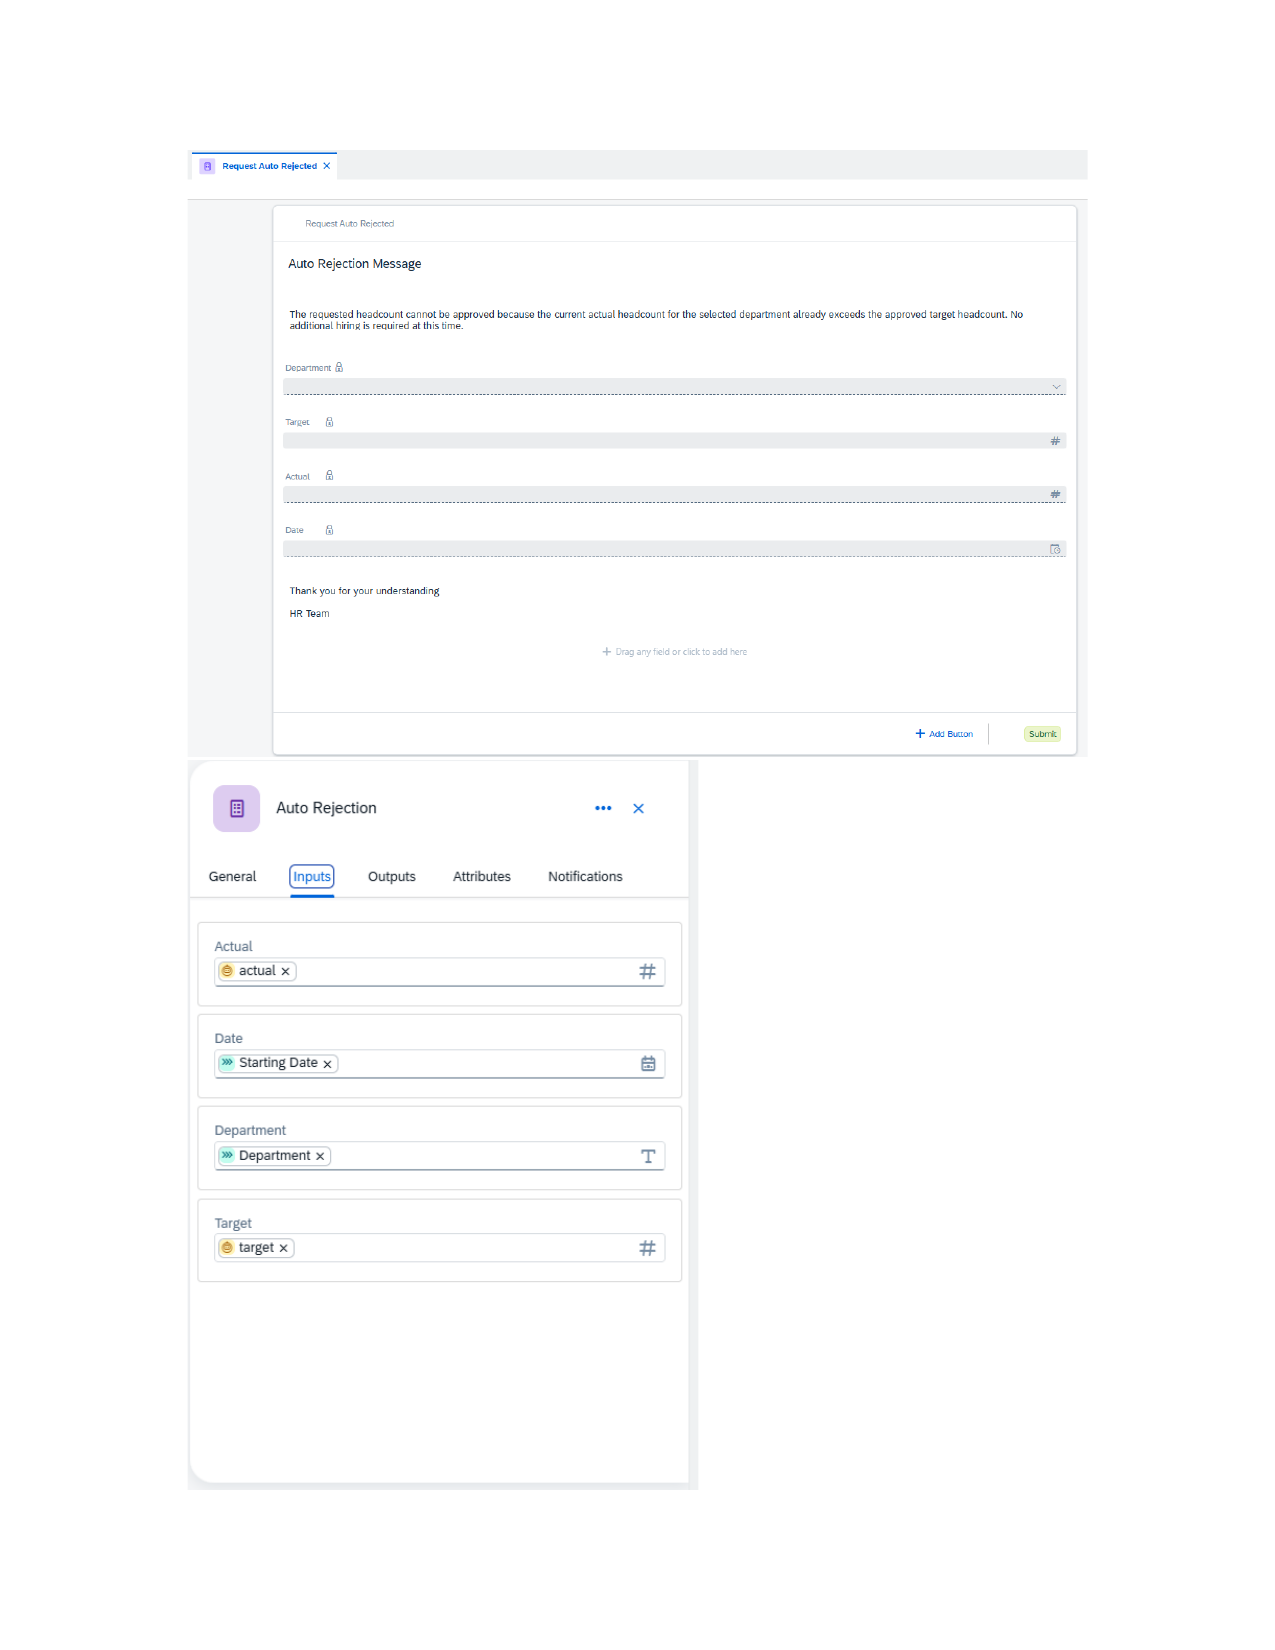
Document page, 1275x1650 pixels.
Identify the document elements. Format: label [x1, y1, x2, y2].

picture [187, 150, 1088, 757]
picture [187, 760, 699, 1490]
